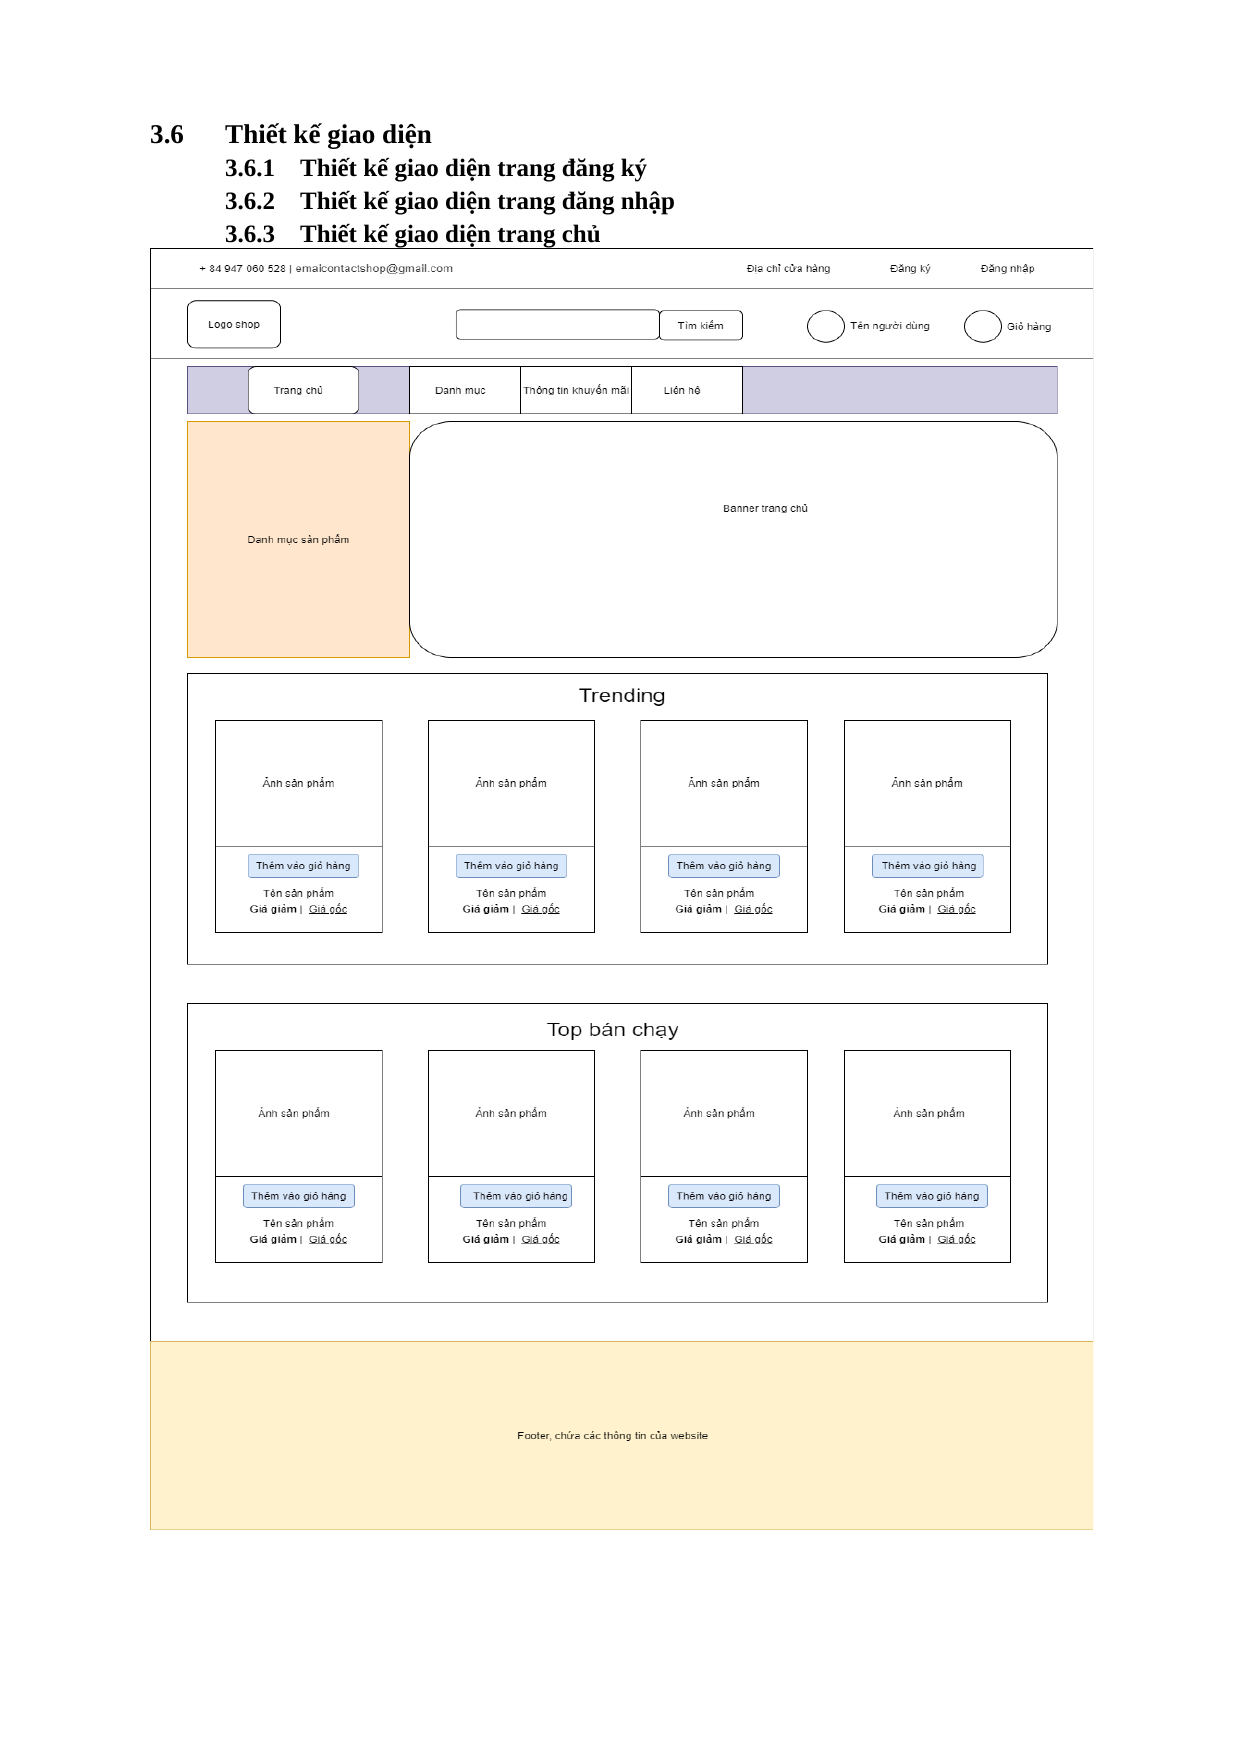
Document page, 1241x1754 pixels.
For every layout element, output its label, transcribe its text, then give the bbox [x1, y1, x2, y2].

subtitle 3.6.1 Thiết kế giao diện trang đăng ký [225, 153, 1094, 182]
subtitle 3.6 Thiết kế giao diện [150, 118, 1094, 149]
subtitle 3.6.3 Thiết kế giao diện trang chủ [150, 219, 1094, 248]
subtitle 3.6.2 Thiết kế giao diện trang đăng nhập [225, 186, 1094, 215]
picture [150, 248, 1094, 1530]
